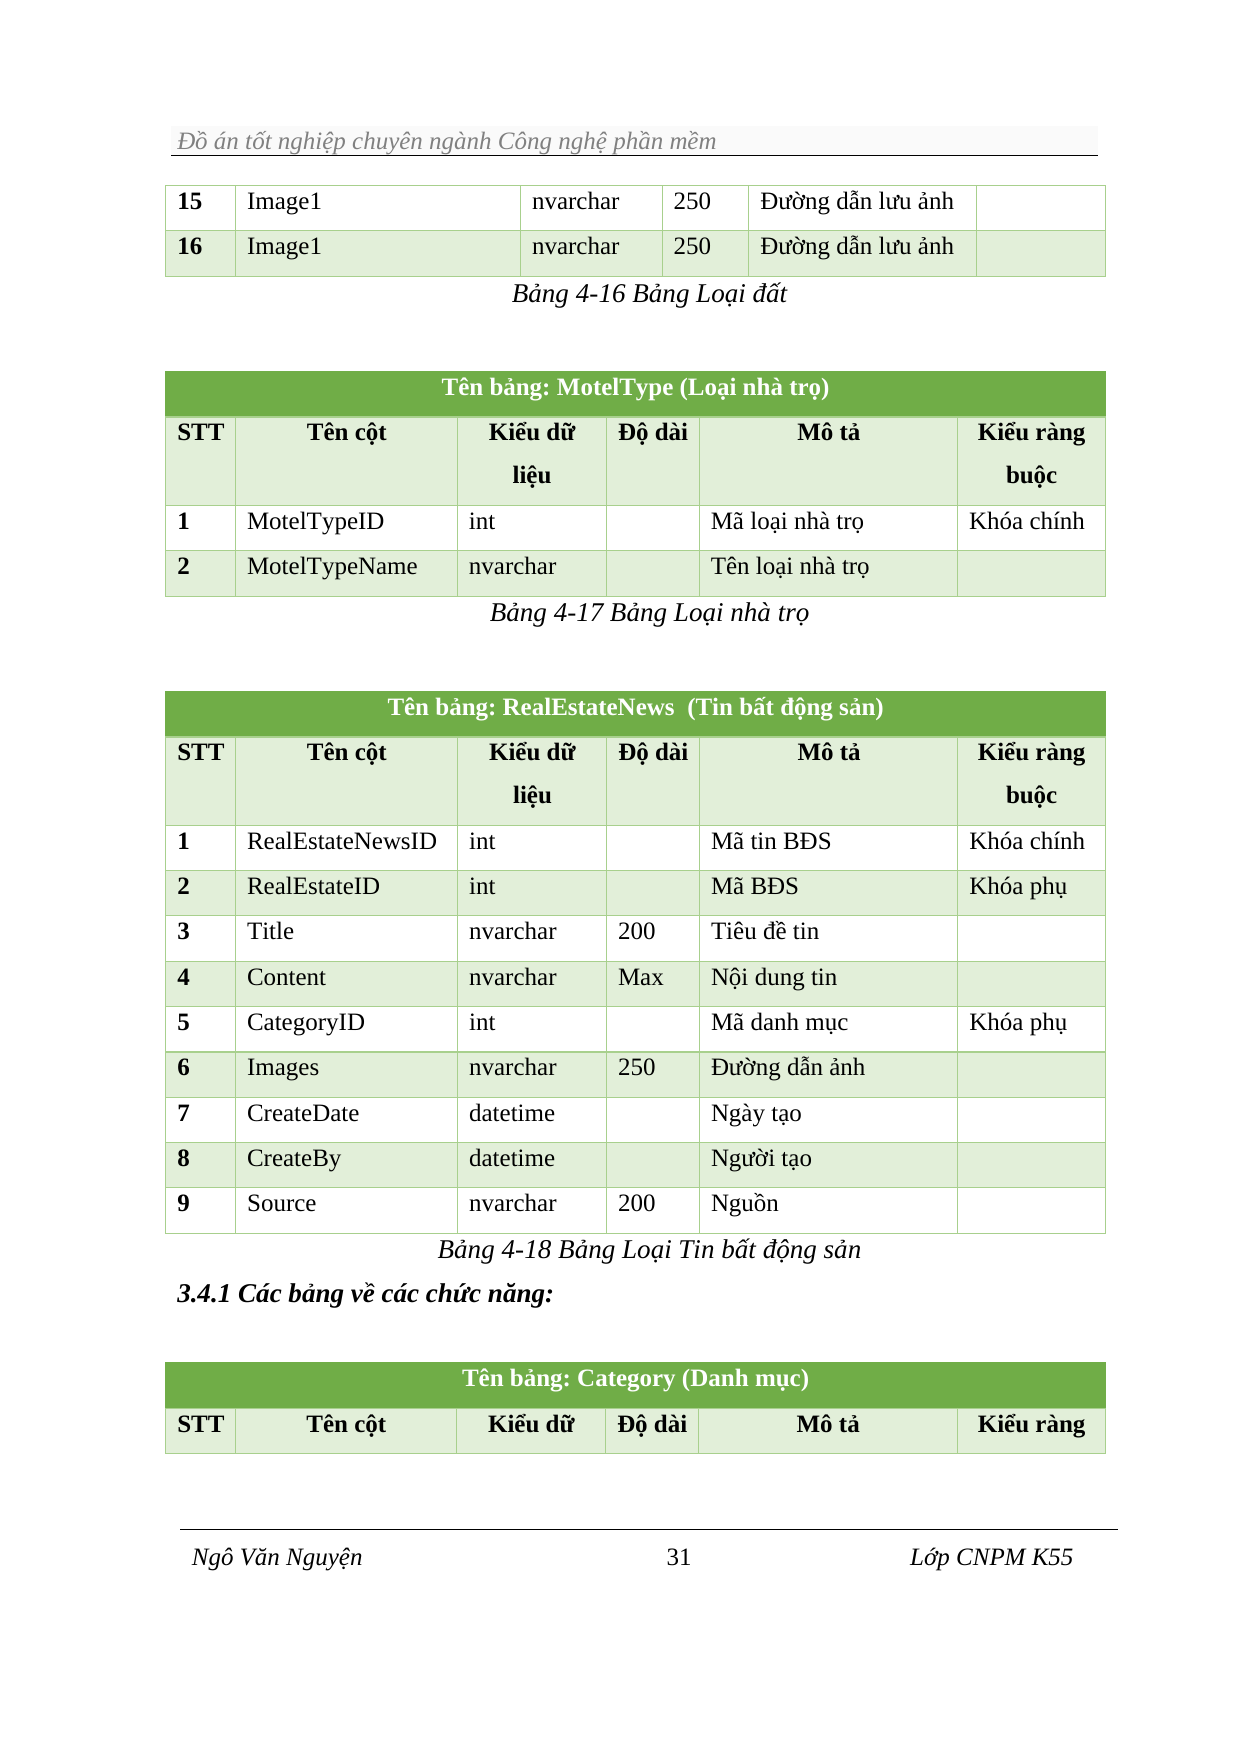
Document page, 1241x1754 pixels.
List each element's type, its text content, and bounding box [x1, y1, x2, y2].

table_cell 9 [166, 1188, 235, 1233]
table_cell nvarchar [458, 551, 606, 596]
table_cell [607, 506, 699, 550]
table_cell Đường dẫn lưu ảnh [749, 231, 976, 276]
table_cell Image1 [236, 186, 520, 230]
table_cell 4 [166, 962, 235, 1006]
table_cell 7 [166, 1098, 235, 1142]
table_cell 3 [166, 916, 235, 961]
table_cell 200 [607, 1188, 699, 1233]
table_cell Tên cột [236, 738, 457, 825]
table_cell Khóa phụ [958, 871, 1105, 915]
table_cell [607, 1007, 699, 1051]
table_cell MotelTypeName [236, 551, 457, 596]
table_cell Đường dẫn ảnh [700, 1053, 957, 1097]
table_cell Mã tin BĐS [700, 826, 957, 870]
table_cell MotelTypeID [236, 506, 457, 550]
table_cell [958, 1188, 1105, 1233]
table_cell Tên loại nhà trọ [700, 551, 957, 596]
table_cell Mô tả [700, 738, 957, 825]
table_cell STT [166, 418, 235, 505]
table_cell Đường dẫn lưu ảnh [749, 186, 976, 230]
table_cell Images [236, 1053, 457, 1097]
table_cell Khóa phụ [958, 1007, 1105, 1051]
table_cell [607, 1098, 699, 1142]
table_cell 2 [166, 551, 235, 596]
table_cell nvarchar [521, 231, 662, 276]
table_cell Kiểu ràng buộc [958, 738, 1105, 825]
table_cell CreateDate [236, 1098, 457, 1142]
subtitle Các bảng về các chức năng: [177, 1277, 1122, 1308]
table_cell datetime [458, 1098, 606, 1142]
table_cell Mô tả [700, 418, 957, 505]
table_cell RealEstateNewsID [236, 826, 457, 870]
table_cell [958, 962, 1105, 1006]
table_cell [607, 1143, 699, 1187]
table_cell Tên cột [236, 1409, 456, 1453]
table_cell Kiểu ràng buộc [958, 1409, 1105, 1453]
table_cell datetime [458, 1143, 606, 1187]
table_cell Kiểu dữ liệu [458, 418, 606, 505]
table_cell Mã loại nhà trọ [700, 506, 957, 550]
table_cell Người tạo [700, 1143, 957, 1187]
table_cell 1 [166, 826, 235, 870]
table_cell int [458, 506, 606, 550]
table_cell Độ dài [606, 1409, 698, 1453]
table_cell Nguồn [700, 1188, 957, 1233]
table_cell [607, 871, 699, 915]
table_cell 200 [607, 916, 699, 961]
table_cell Khóa chính [958, 826, 1105, 870]
table_cell Content [236, 962, 457, 1006]
table_cell Độ dài [607, 418, 699, 505]
table_cell Title [236, 916, 457, 961]
table_cell nvarchar [458, 962, 606, 1006]
table_cell Source [236, 1188, 457, 1233]
table_cell int [458, 871, 606, 915]
table_cell 6 [166, 1053, 235, 1097]
table_cell 5 [166, 1007, 235, 1051]
table_cell Tiêu đề tin [700, 916, 957, 961]
table_cell Kiểu dữ liệu [457, 1409, 605, 1453]
table_cell int [458, 1007, 606, 1051]
table_cell CreateBy [236, 1143, 457, 1187]
table_cell STT [166, 1409, 235, 1453]
table_header Tên bảng: RealEstateNews (Tin bất động sản) [166, 692, 1105, 736]
table_cell [958, 551, 1105, 596]
table_cell 16 [166, 231, 235, 276]
table_cell Mã BĐS [700, 871, 957, 915]
table_cell nvarchar [521, 186, 662, 230]
table_cell RealEstateID [236, 871, 457, 915]
table_cell 15 [166, 186, 235, 230]
table_cell 1 [166, 506, 235, 550]
table_cell Mã danh mục [700, 1007, 957, 1051]
table_cell Nội dung tin [700, 962, 957, 1006]
table_header Tên bảng: MotelType (Loại nhà trọ) [166, 372, 1105, 416]
table_cell [958, 1053, 1105, 1097]
table_cell int [458, 826, 606, 870]
table_cell 250 [663, 231, 748, 276]
table_cell Khóa chính [958, 506, 1105, 550]
table_cell Kiểu ràng buộc [958, 418, 1105, 505]
table_cell [958, 916, 1105, 961]
table_cell CategoryID [236, 1007, 457, 1051]
table_cell 250 [663, 186, 748, 230]
table_cell Tên cột [236, 418, 457, 505]
table_cell [977, 186, 1105, 230]
table_cell nvarchar [458, 1053, 606, 1097]
table_cell Image1 [236, 231, 520, 276]
table_cell [977, 231, 1105, 276]
table_cell Ngày tạo [700, 1098, 957, 1142]
table_cell nvarchar [458, 916, 606, 961]
table_cell Kiểu dữ liệu [458, 738, 606, 825]
table_cell [958, 1143, 1105, 1187]
table_cell Max [607, 962, 699, 1006]
table_cell nvarchar [458, 1188, 606, 1233]
table_cell 8 [166, 1143, 235, 1187]
table_header Tên bảng: Category (Danh mục) [166, 1363, 1105, 1408]
table_cell 2 [166, 871, 235, 915]
table_cell [607, 826, 699, 870]
table_cell [607, 551, 699, 596]
table_cell 250 [607, 1053, 699, 1097]
table_cell STT [166, 738, 235, 825]
table_cell Mô tả [699, 1409, 957, 1453]
table_cell [958, 1098, 1105, 1142]
table_cell Độ dài [607, 738, 699, 825]
